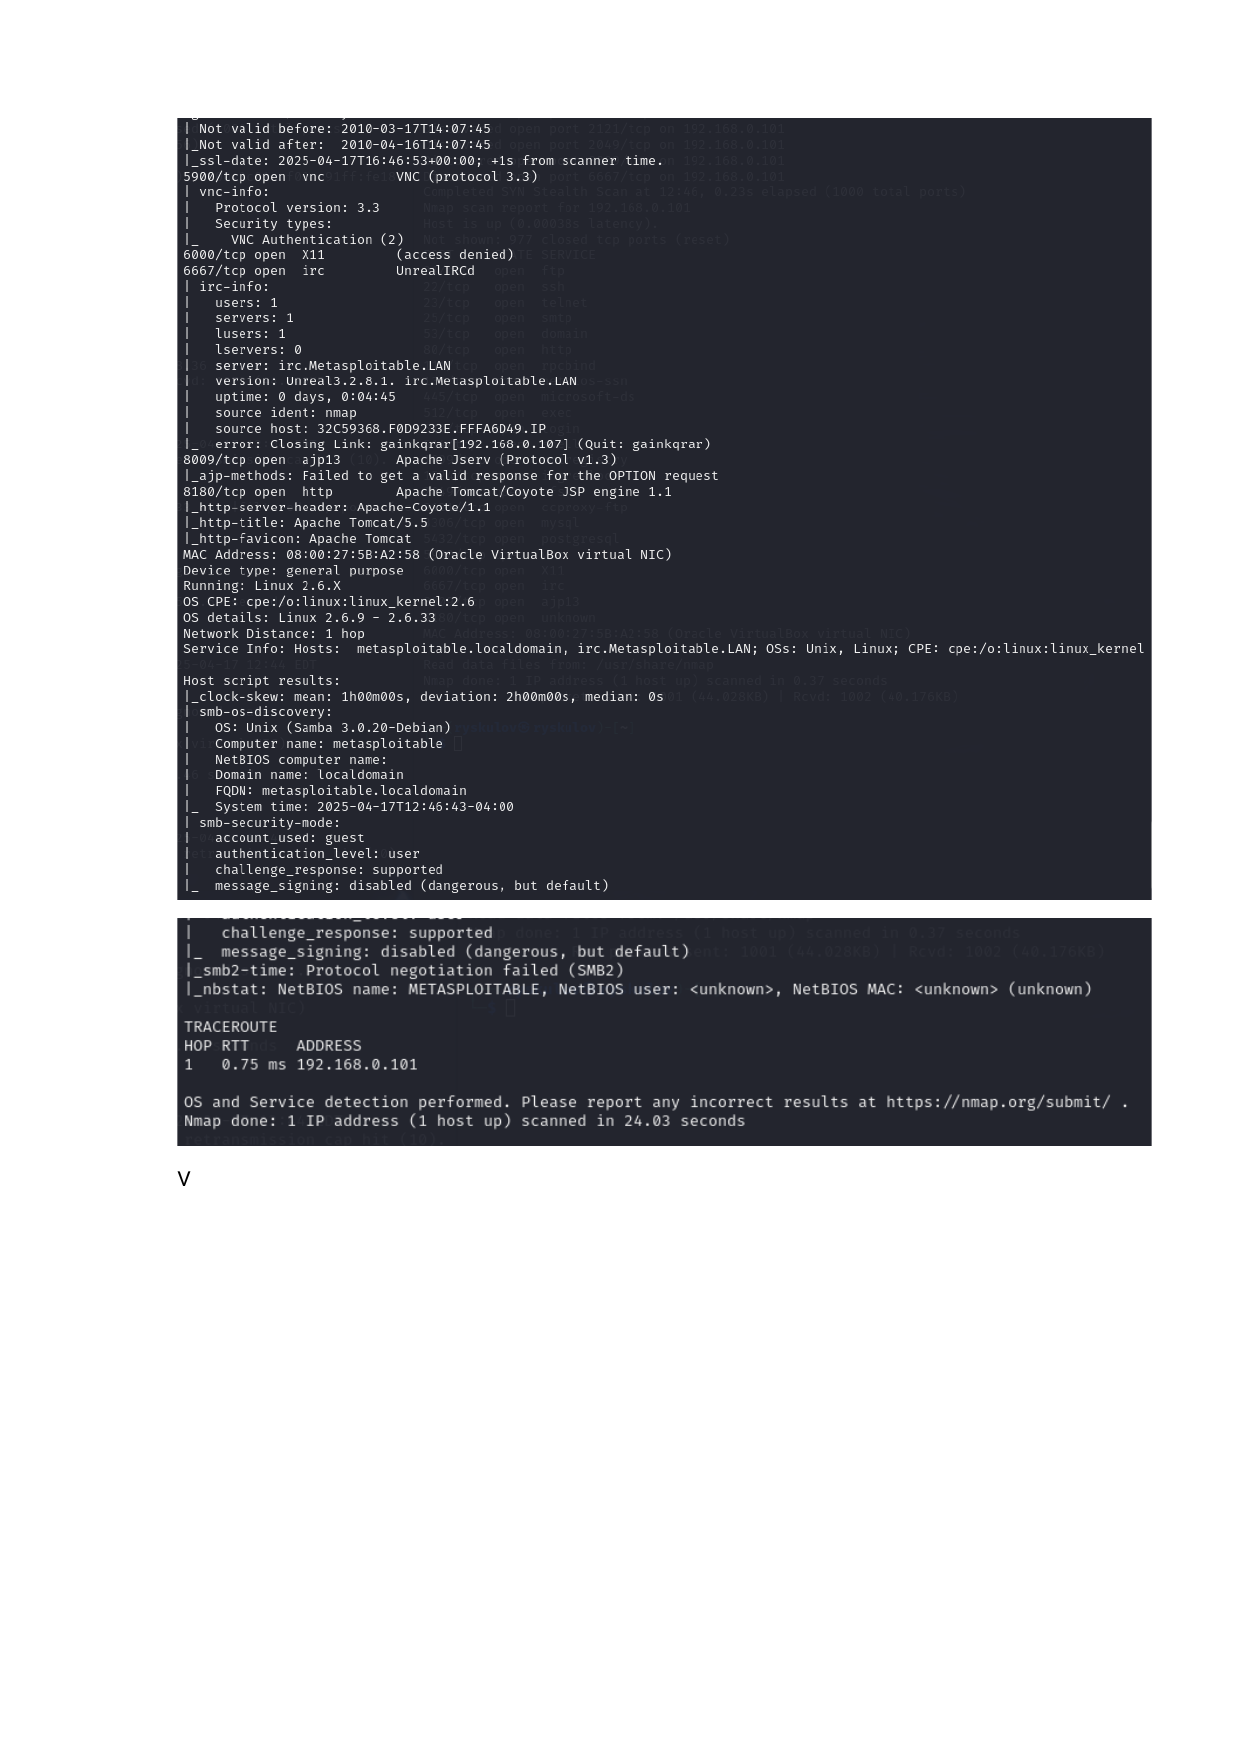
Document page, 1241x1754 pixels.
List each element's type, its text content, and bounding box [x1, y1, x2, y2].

picture [177, 918, 1152, 1146]
text V [177, 1164, 1152, 1192]
picture [177, 118, 1152, 900]
